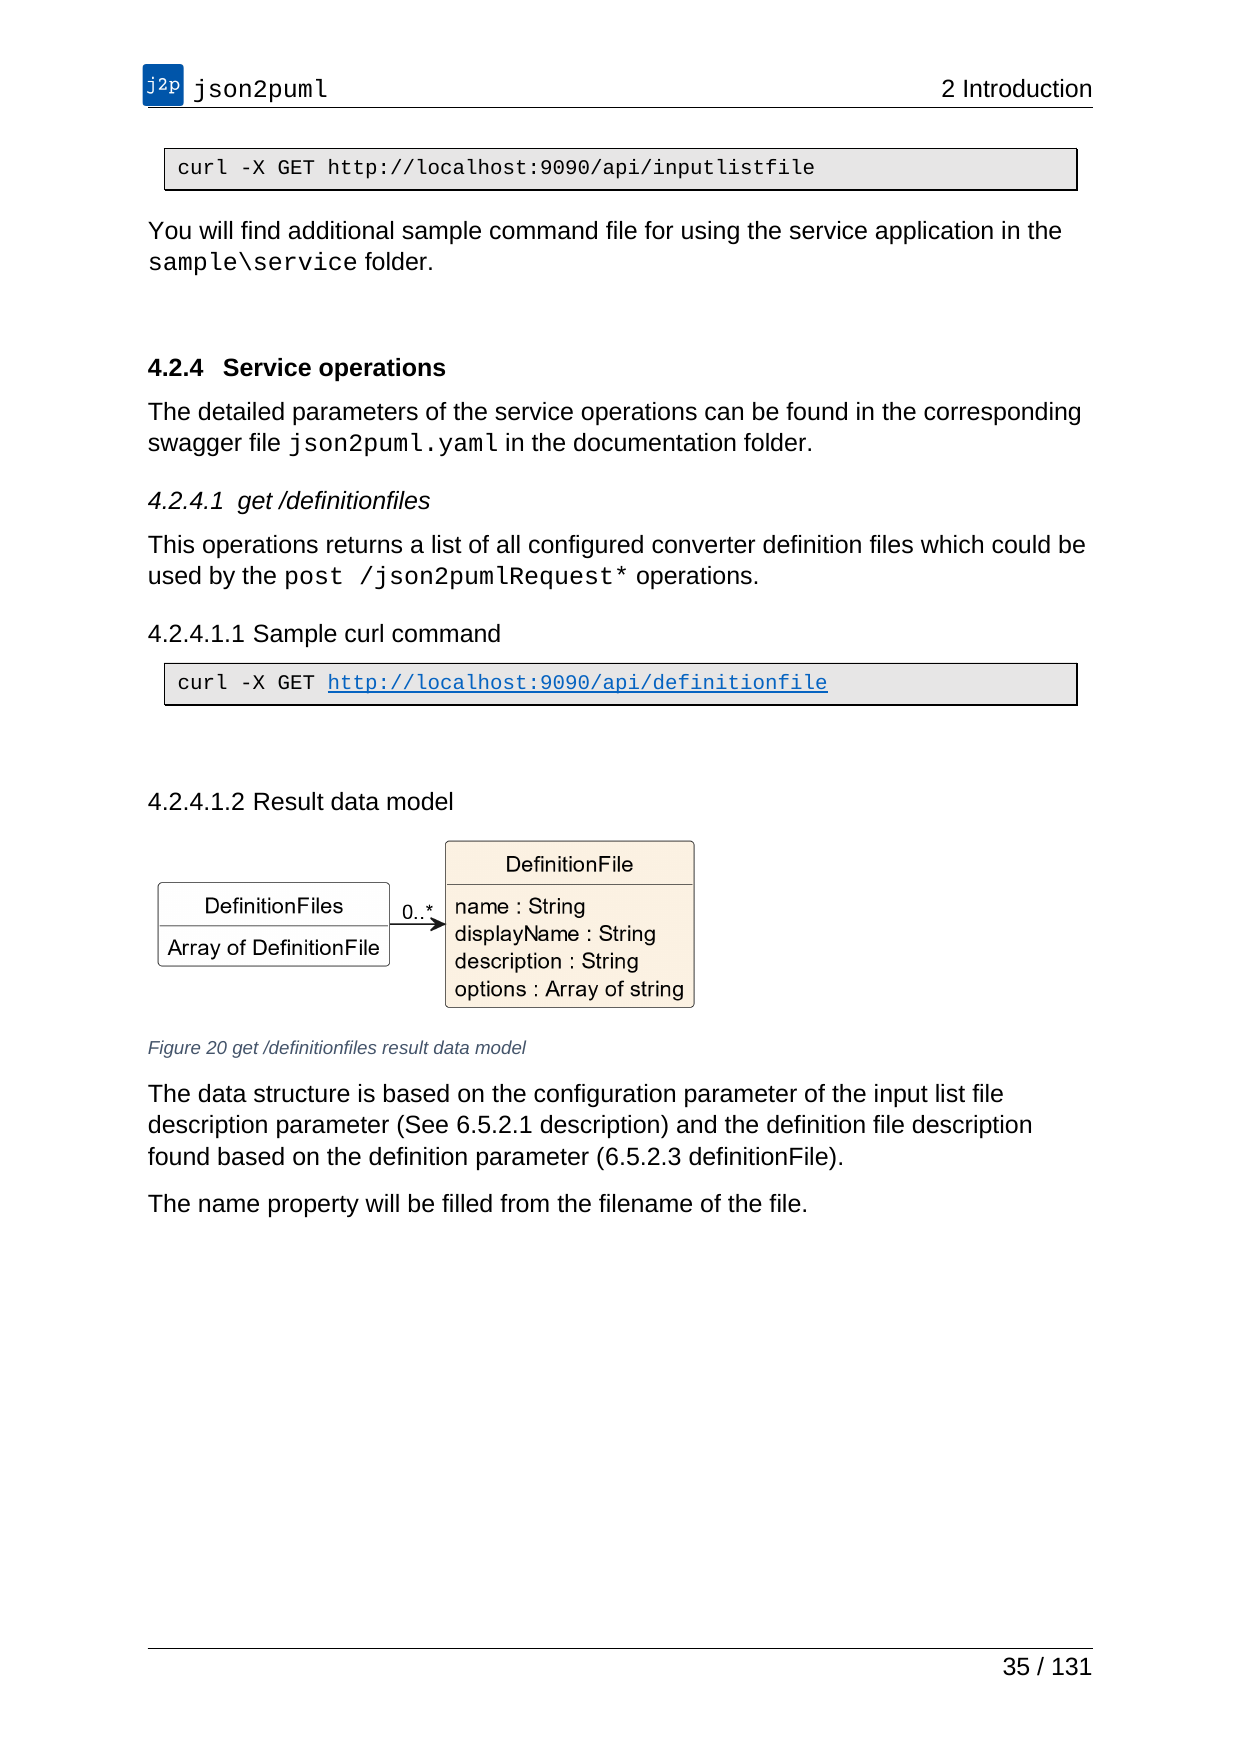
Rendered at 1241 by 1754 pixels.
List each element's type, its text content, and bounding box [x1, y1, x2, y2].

picture [147, 830, 704, 1018]
subtitle get /definitionfiles [148, 486, 1093, 515]
text The detailed parameters of the service operations can be found in the corresponding swagger file json2puml.yaml in the documentation folder. [148, 397, 1093, 459]
text curl -X GET http://localhost:9090/api/inputlistfile [165, 149, 1076, 189]
text You will find additional sample command file for using the service application in the sample\service folder. [148, 216, 1093, 278]
text curl -X GET http://localhost:9090/api/definitionfile [165, 664, 1076, 704]
text The data structure is based on the configuration parameter of the input list file description parameter (See 6.5.2.1 description) and the definition file description found based on the definition parameter (6.5.2.3 definitionFile). [148, 1079, 1093, 1170]
text The name property will be filled from the filename of the file. [148, 1189, 1093, 1218]
subtitle Service operations [148, 353, 1093, 382]
subtitle Result data model [148, 787, 1093, 816]
subtitle Sample curl command [148, 619, 1093, 648]
text Figure 20 get /definitionfiles result data model [148, 1037, 1093, 1058]
picture [142, 64, 184, 106]
text This operations returns a list of all configured converter definition files which could be used by the post /json2pumlRequest* operations. [148, 529, 1093, 592]
